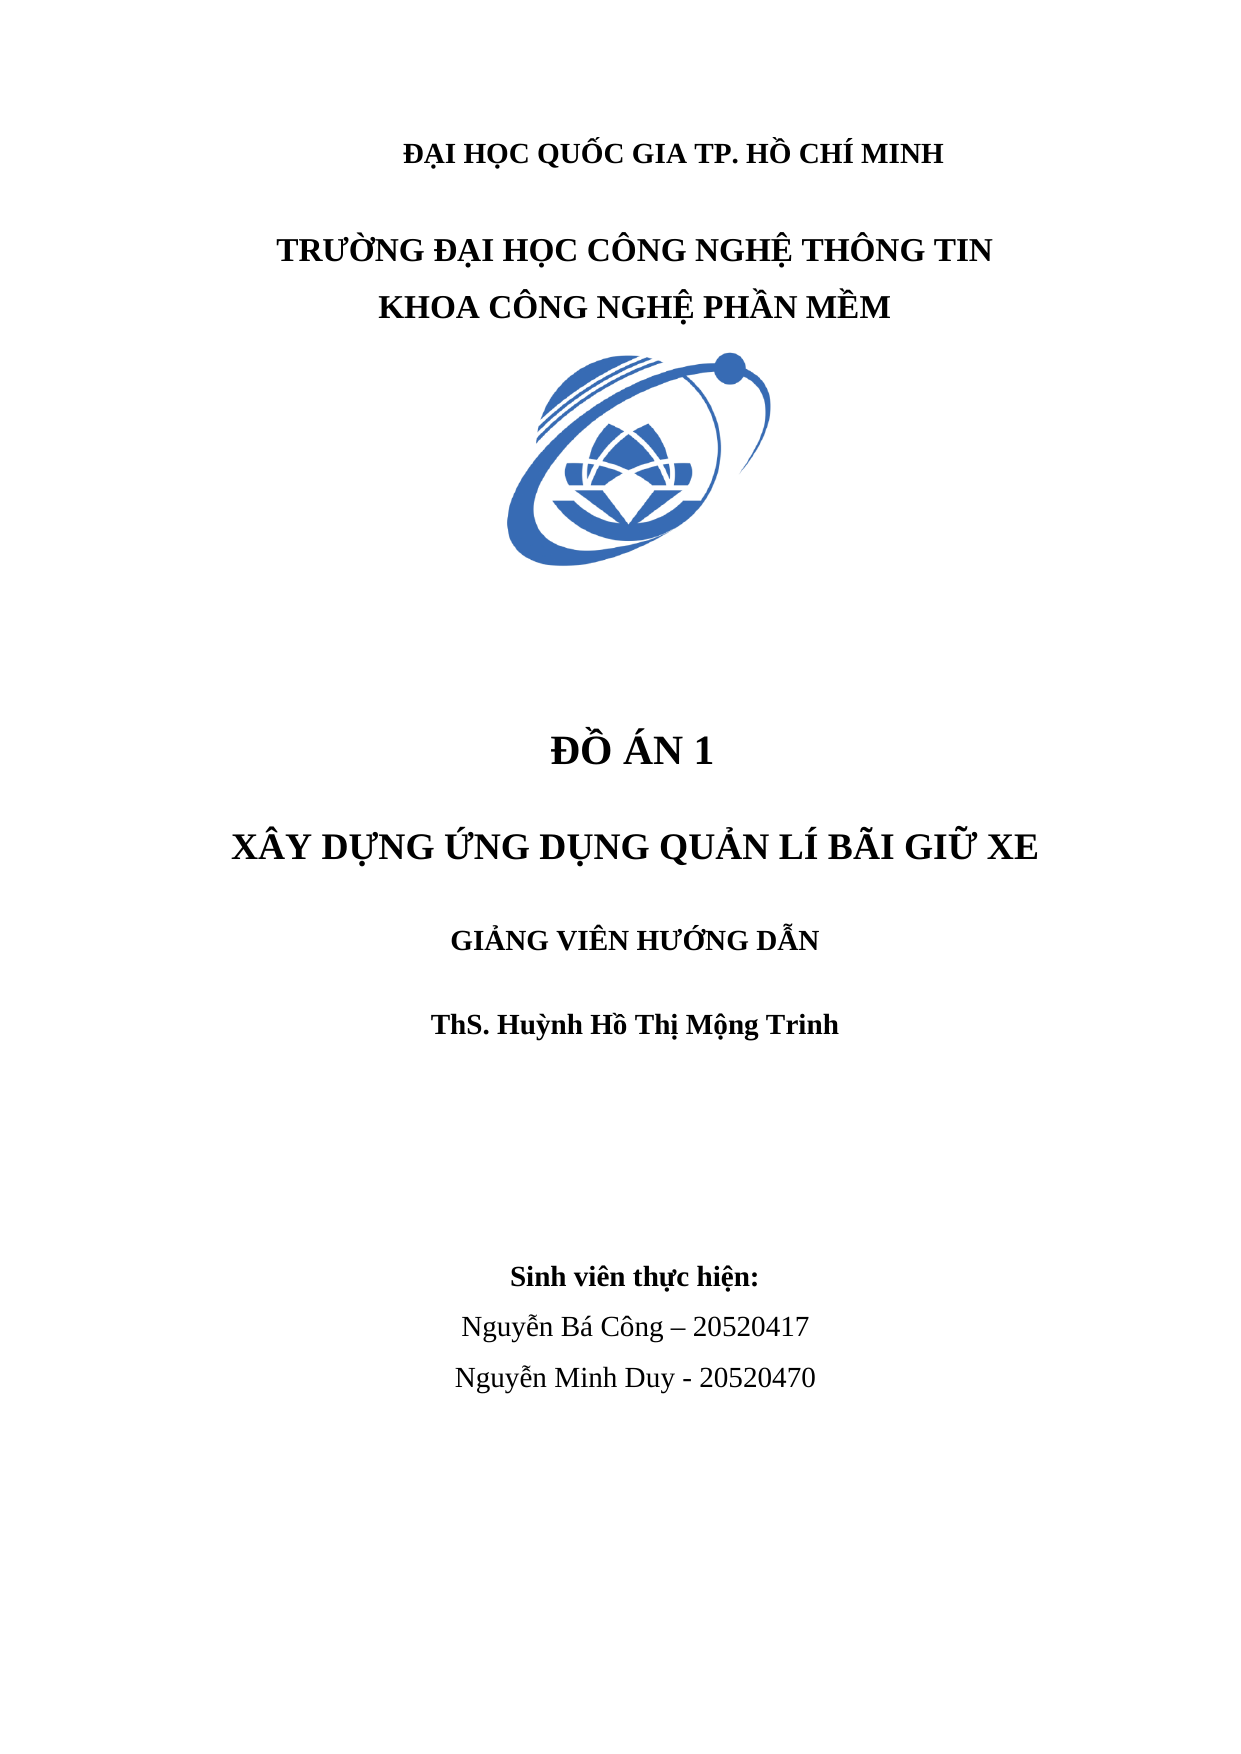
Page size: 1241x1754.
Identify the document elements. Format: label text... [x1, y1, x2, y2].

picture [481, 345, 788, 576]
text ThS. Huỳnh Hồ Thị Mộng Trinh [331, 1007, 938, 1041]
text ĐẠI HỌC QUỐC GIA TP. HỒ CHÍ MINH [175, 136, 1171, 170]
text Sinh viên thực hiện: [331, 1259, 938, 1293]
text XÂY DỰNG ỨNG DỤNG QUẢN LÍ BÃI GIỮ XE [175, 824, 1095, 868]
text Nguyễn Bá Công – 20520417 [235, 1309, 1036, 1343]
text GIẢNG VIÊN HƯỚNG DẪN [331, 923, 938, 957]
text TRƯỜNG ĐẠI HỌC CÔNG NGHỆ THÔNG TIN KHOA CÔNG NGHỆ PHẦN MỀM [234, 230, 1036, 326]
text Nguyễn Minh Duy - 20520470 [235, 1360, 1036, 1393]
text ĐỒ ÁN 1 [550, 726, 1095, 773]
